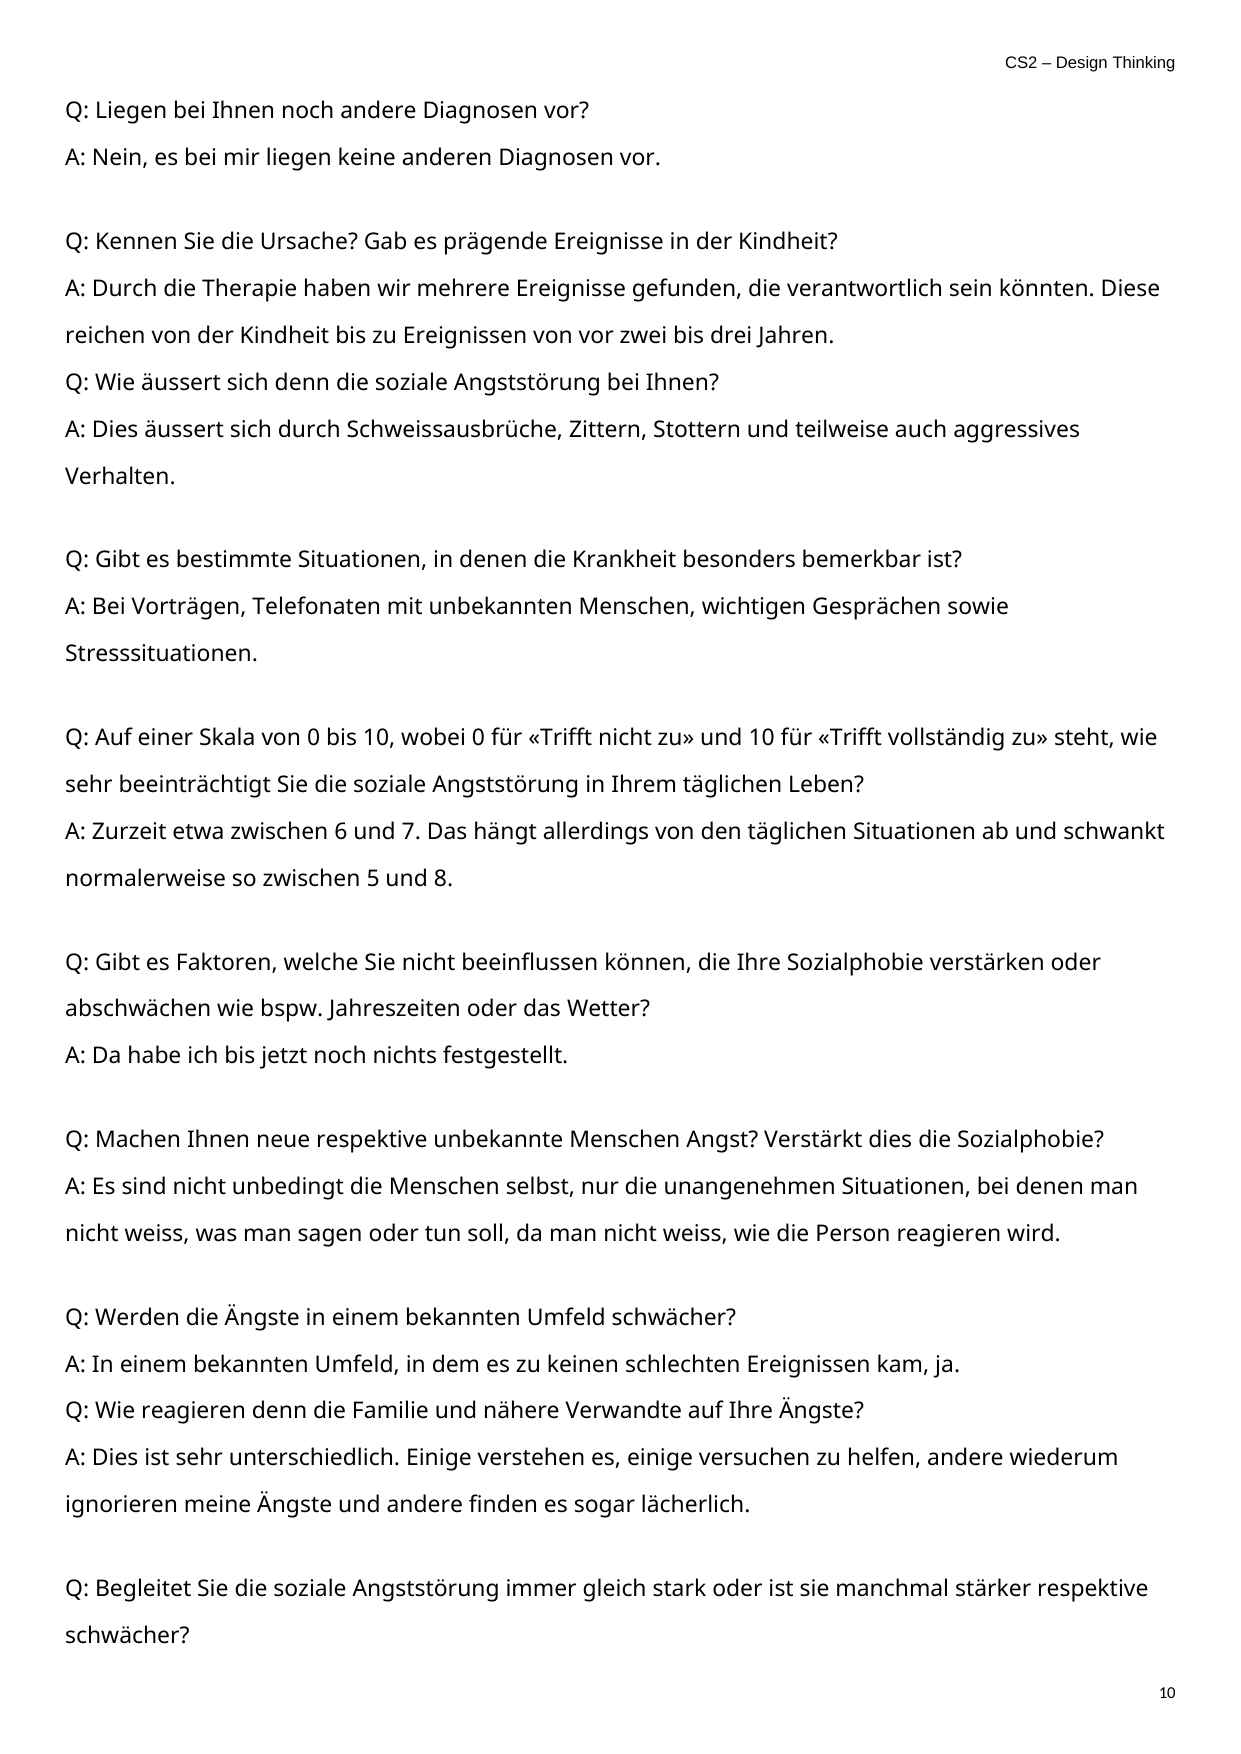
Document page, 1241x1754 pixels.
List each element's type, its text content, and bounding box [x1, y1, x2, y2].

text Q: Gibt es Faktoren, welche Sie nicht beeinflussen können, die Ihre Sozialphobie verstärken oder abschwächen wie bspw. Jahreszeiten oder das Wetter? [65, 946, 1175, 1024]
text Q: Werden die Ängste in einem bekannten Umfeld schwächer? A: In einem bekannten Umfeld, in dem es zu keinen schlechten Ereignissen kam, ja. [65, 1301, 1175, 1379]
text Q: Wie reagieren denn die Familie und nähere Verwandte auf Ihre Ängste? A: Dies ist sehr unterschiedlich. Einige verstehen es, einige versuchen zu helfen, andere wiederum ignorieren meine Ängste und andere finden es sogar lächerlich. [65, 1394, 1175, 1559]
text Q: Liegen bei Ihnen noch andere Diagnosen vor? A: Nein, es bei mir liegen keine anderen Diagnosen vor. [65, 94, 1175, 212]
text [65, 1572, 1175, 1650]
text Q: Auf einer Skala von 0 bis 10, wobei 0 für «Trifft nicht zu» und 10 für «Trifft vollständig zu» steht, wie sehr beeinträchtigt Sie die soziale Angststörung in Ihrem täglichen Leben? A: Zurzeit etwa zwischen 6 und 7. Das hängt allerdings von den täglichen Situationen ab und schwankt normalerweise so zwischen 5 und 8. [65, 721, 1175, 932]
text Q: Machen Ihnen neue respektive unbekannte Menschen Angst? Verstärkt dies die Sozialphobie? A: Es sind nicht unbedingt die Menschen selbst, nur die unangenehmen Situationen, bei denen man nicht weiss, was man sagen oder tun soll, da man nicht weiss, wie die Person reagieren wird. [65, 1123, 1175, 1288]
text Q: Wie äussert sich denn die soziale Angststörung bei Ihnen? A: Dies äussert sich durch Schweissausbrüche, Zittern, Stottern und teilweise auch aggressives Verhalten. [65, 366, 1175, 530]
text Q: Gibt es bestimmte Situationen, in denen die Krankheit besonders bemerkbar ist? A: Bei Vorträgen, Telefonaten mit unbekannten Menschen, wichtigen Gesprächen sowie Stresssituationen. [65, 543, 1175, 708]
text Q: Kennen Sie die Ursache? Gab es prägende Ereignisse in der Kindheit? A: Durch die Therapie haben wir mehrere Ereignisse gefunden, die verantwortlich sein könnten. Diese reichen von der Kindheit bis zu Ereignissen von vor zwei bis drei Jahren. [65, 225, 1175, 350]
text A: Da habe ich bis jetzt noch nichts festgestellt. [65, 1039, 1175, 1110]
